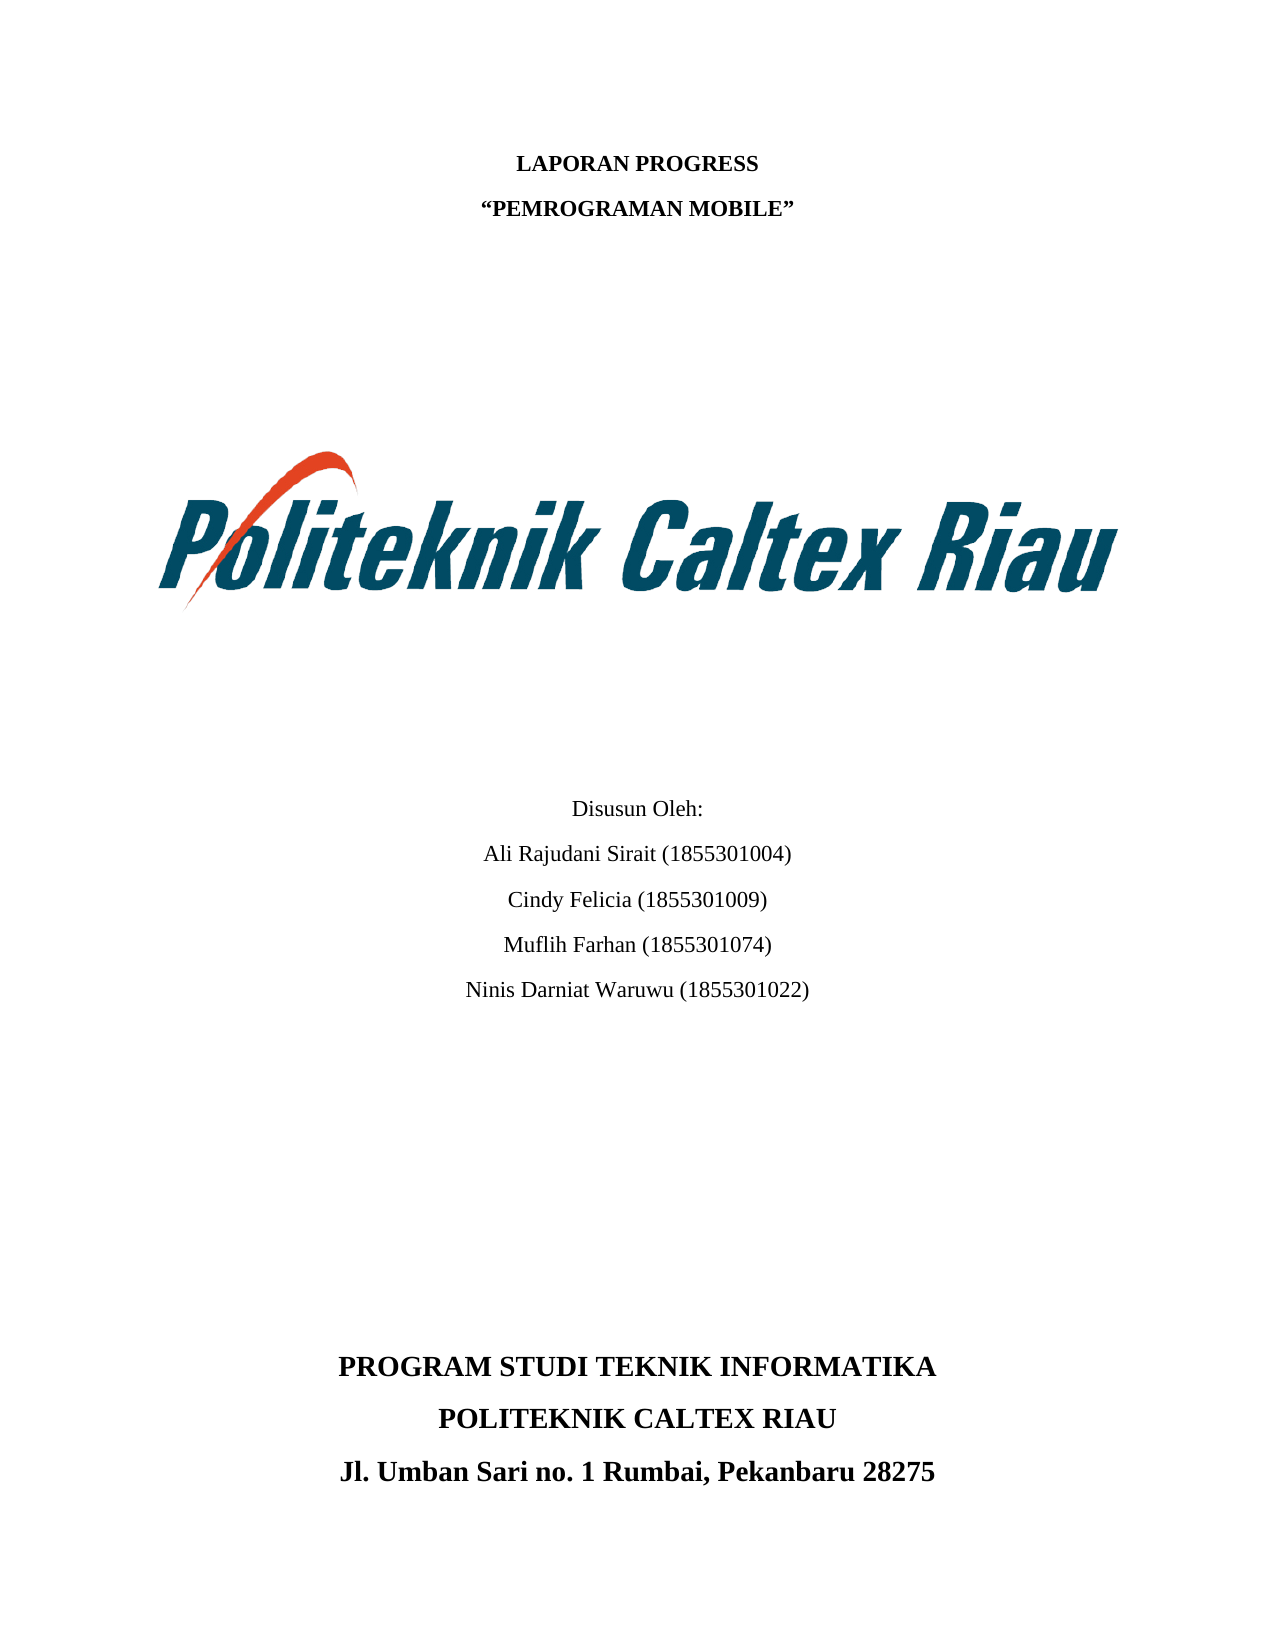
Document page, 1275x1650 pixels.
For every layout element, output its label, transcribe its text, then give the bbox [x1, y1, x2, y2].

text Ali Rajudani Sirait (1855301004) [150, 841, 1125, 867]
text POLITEKNIK CALTEX RIAU [150, 1402, 1125, 1435]
text “PEMROGRAMAN MOBILE” [150, 195, 1125, 221]
text LAPORAN PROGRESS [150, 150, 1125, 176]
text Disusun Oleh: [150, 795, 1125, 822]
text Ninis Darniat Waruwu (1855301022) [150, 976, 1125, 1002]
picture [150, 375, 1127, 683]
text Cindy Felicia (1855301009) [150, 886, 1125, 912]
text Jl. Umban Sari no. 1 Rumbai, Pekanbaru 28275 [150, 1454, 1125, 1488]
text PROGRAM STUDI TEKNIK INFORMATIKA [150, 1349, 1125, 1382]
text Muflih Farhan (1855301074) [150, 931, 1125, 957]
